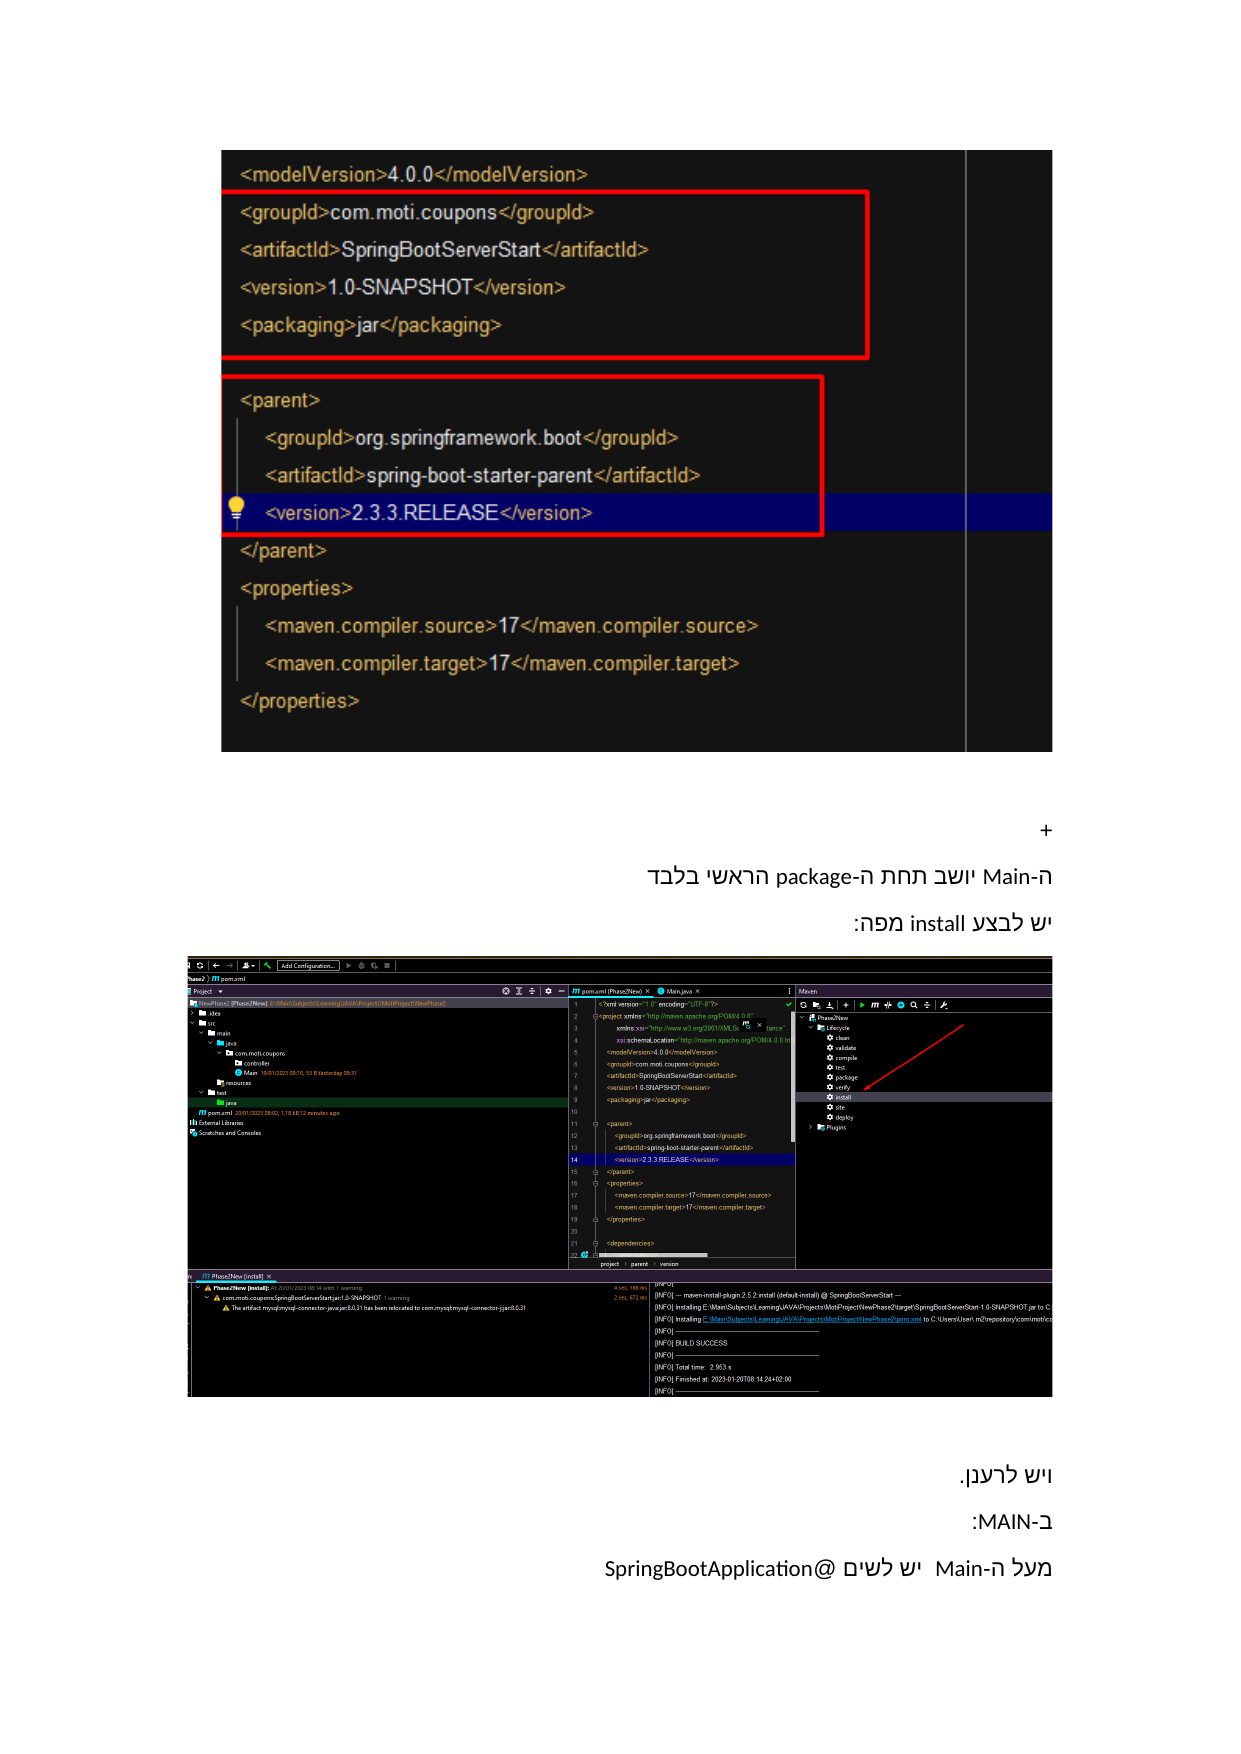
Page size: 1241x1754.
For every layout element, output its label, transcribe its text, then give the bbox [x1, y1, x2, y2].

text יש לבצע install מפה: [187, 909, 1053, 937]
text ויש לרענן. [187, 1462, 1053, 1488]
text ב-MAIN: [187, 1507, 1053, 1535]
picture [187, 956, 1053, 1397]
text + [187, 817, 1053, 844]
picture [221, 150, 1053, 752]
text ה-Main יושב תחת ה-package הראשי בלבד [187, 862, 1053, 890]
text מעל ה-Main יש לשים @SpringBootApplication [187, 1554, 1053, 1582]
